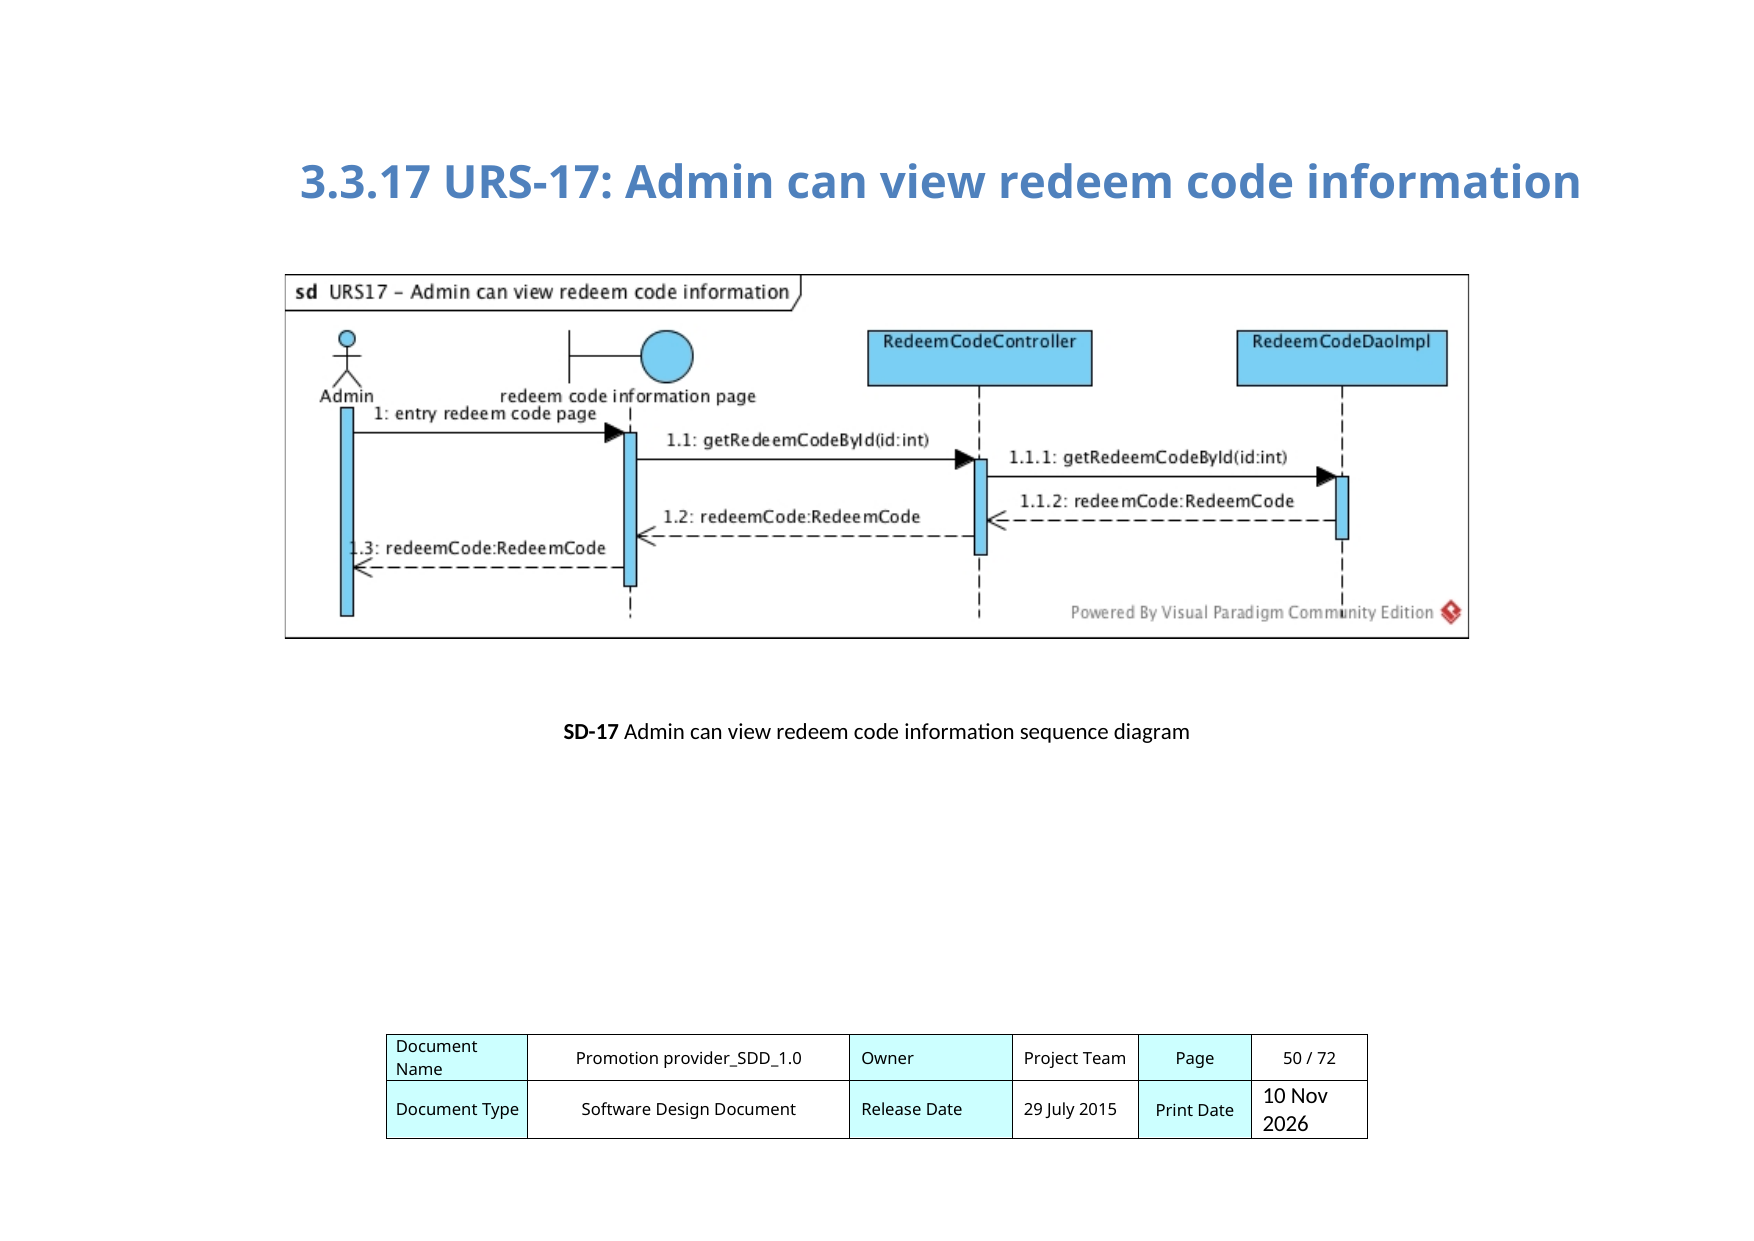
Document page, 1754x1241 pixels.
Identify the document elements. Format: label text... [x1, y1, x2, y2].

subtitle 3.3.17 URS-17: Admin can view redeem code information [150, 150, 1604, 212]
picture [284, 274, 1470, 639]
text SD-17 Admin can view redeem code information sequence diagram [150, 717, 1604, 745]
